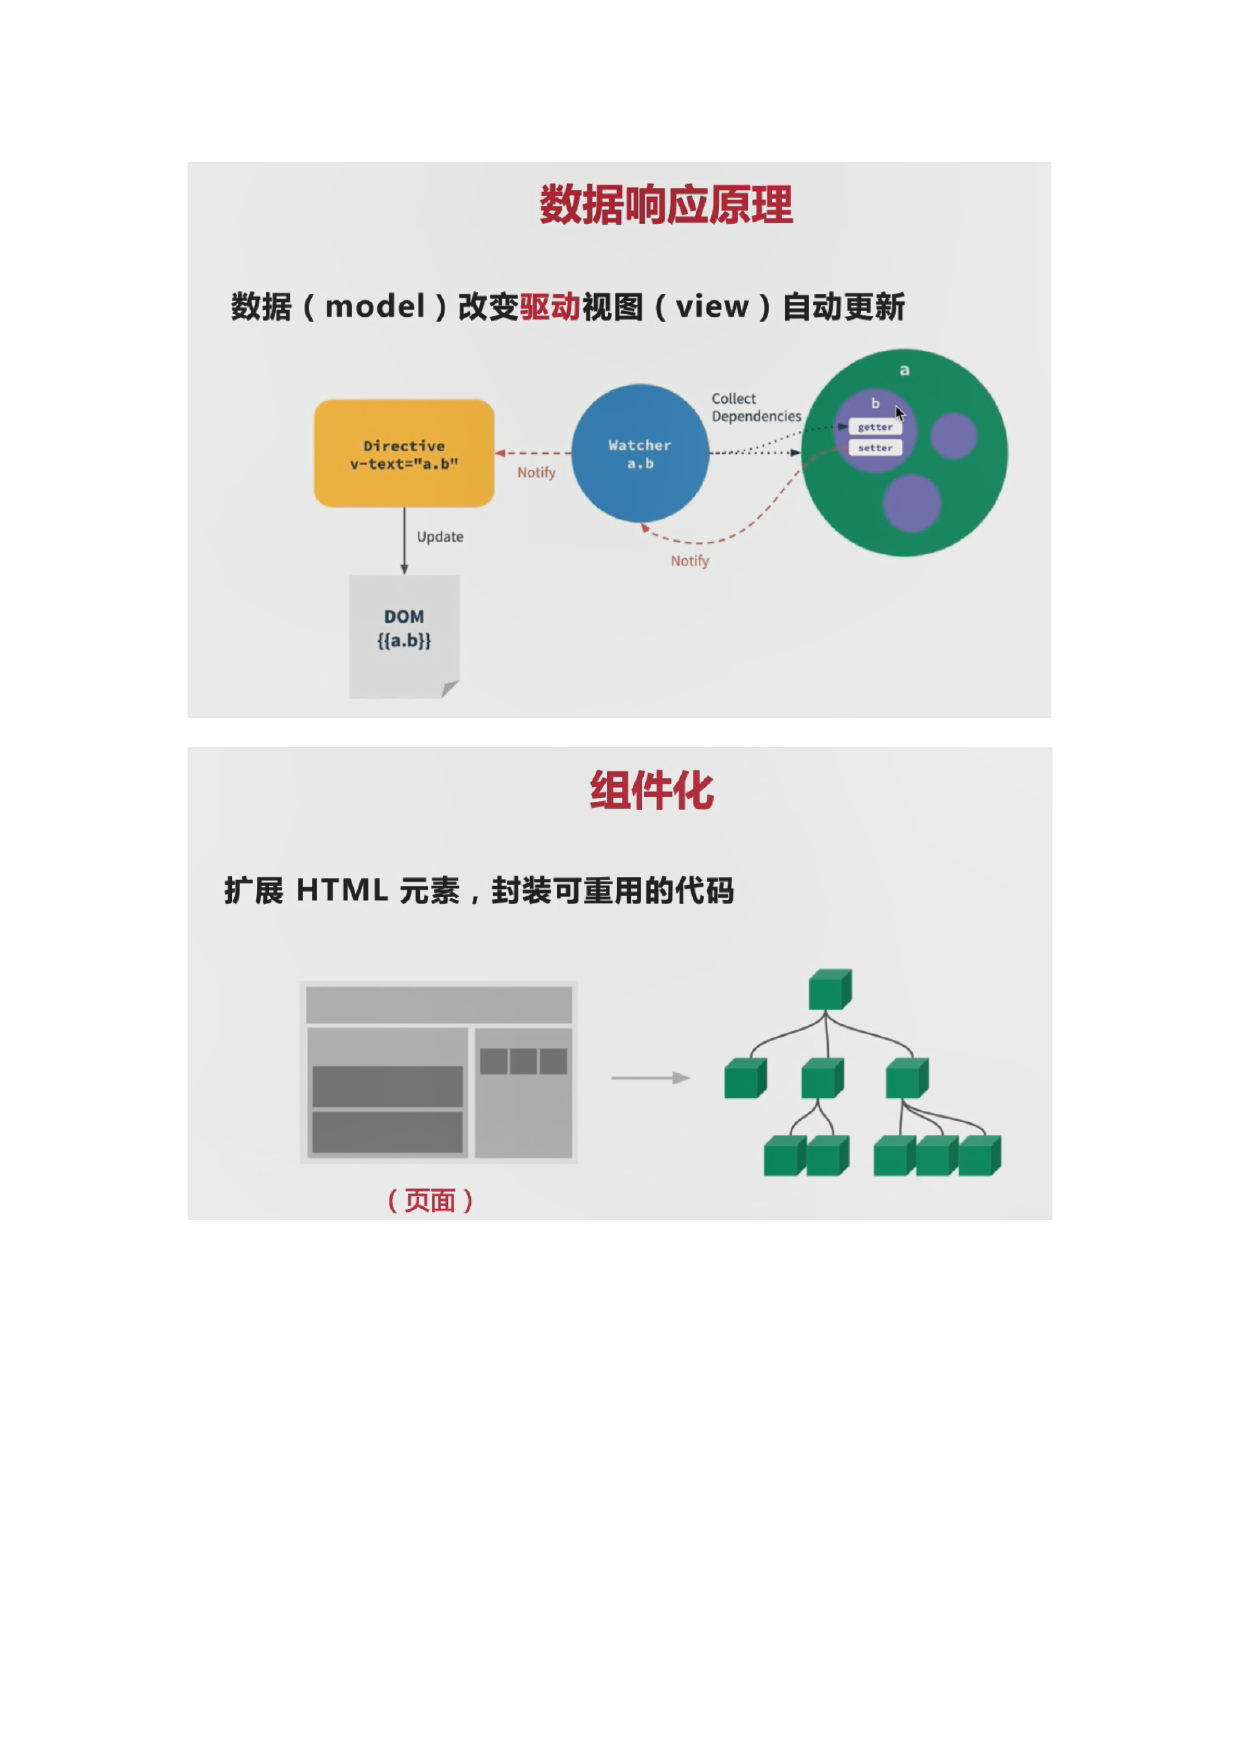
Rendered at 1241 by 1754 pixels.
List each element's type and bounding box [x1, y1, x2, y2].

picture [187, 747, 1053, 1220]
picture [187, 162, 1052, 718]
